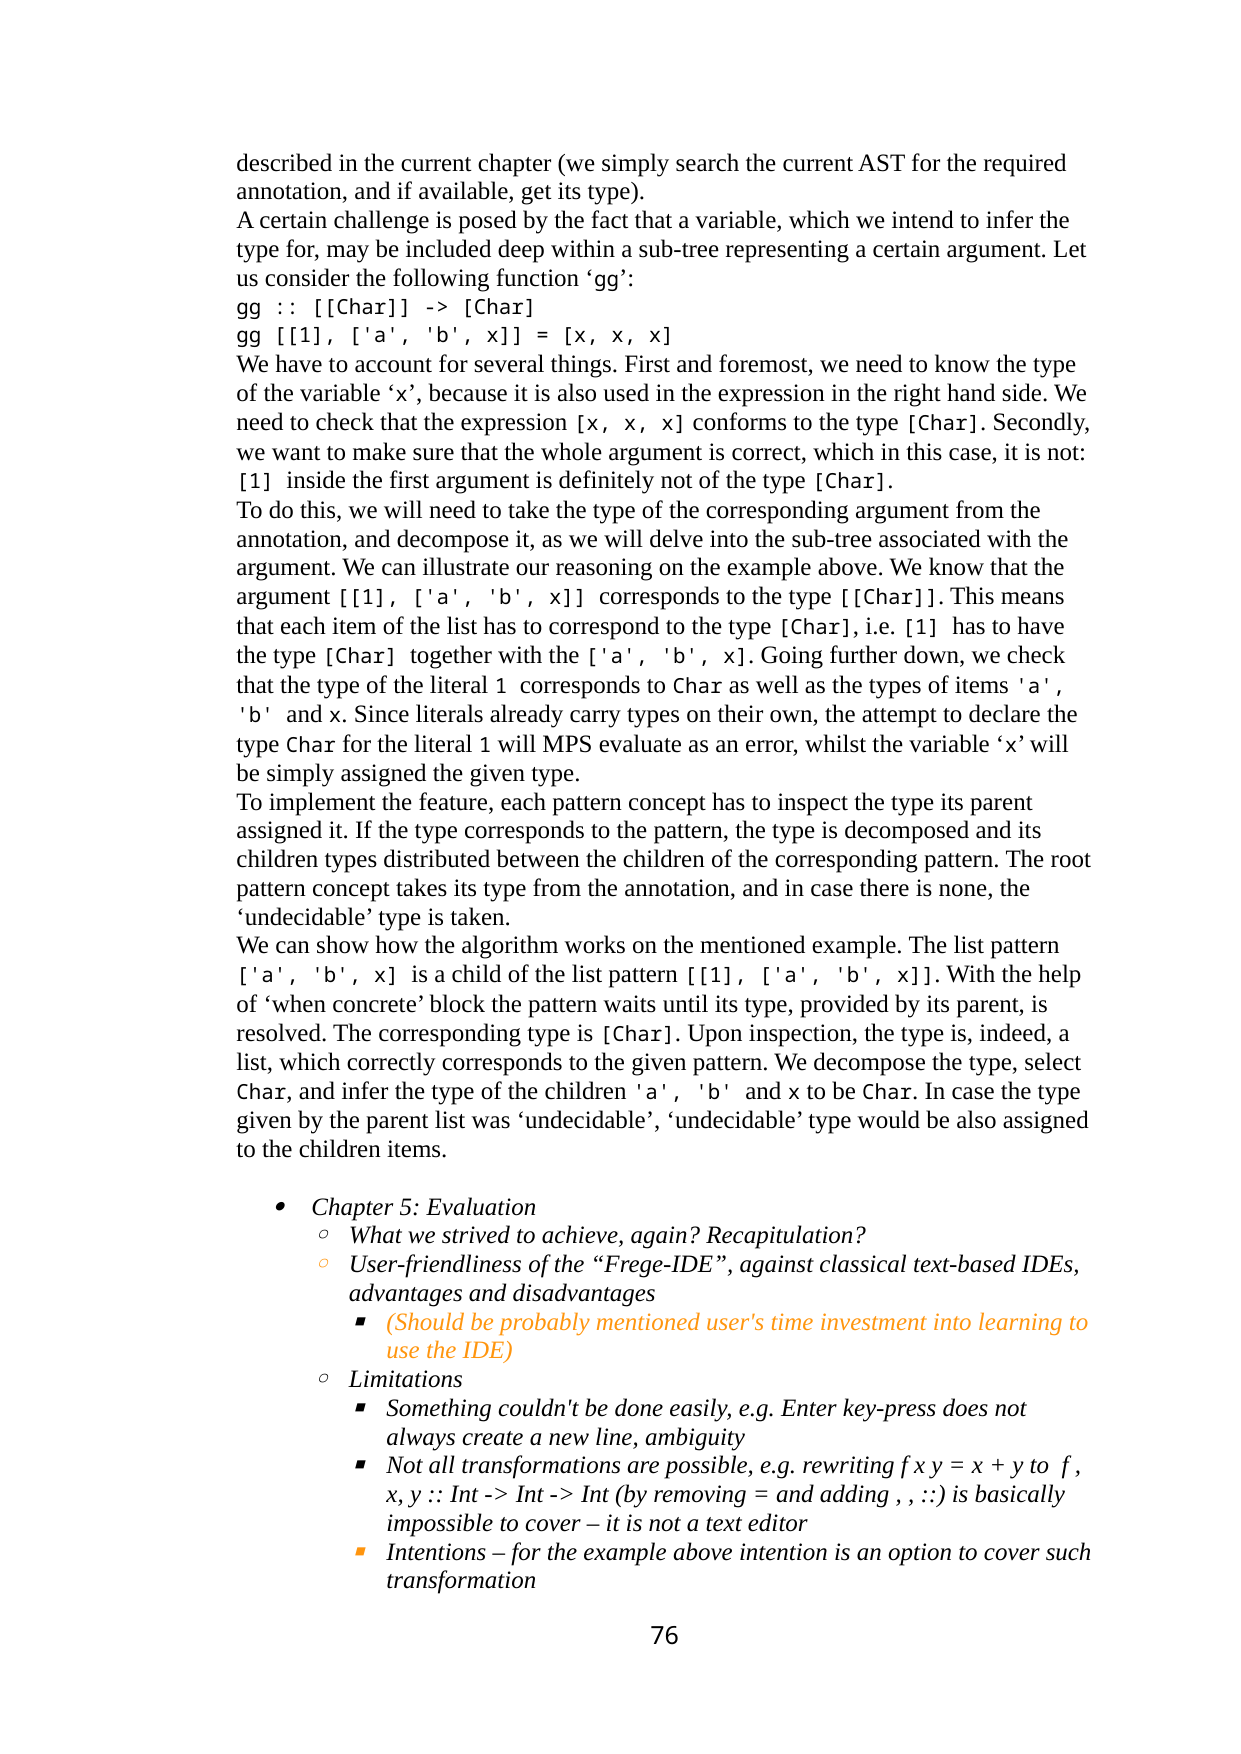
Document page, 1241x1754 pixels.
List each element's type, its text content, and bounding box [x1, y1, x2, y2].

list (Should be probably mentioned user's time investment into learning to use the IDE) [349, 1307, 1092, 1364]
list User-friendliness of the “Frege-IDE”, against classical text-based IDEs, advantages and disadvantages [311, 1249, 1092, 1307]
text We have to account for several things. First and foremost, we need to know the type of the variable ‘x’, because it is also used in the expression in the right hand side. We need to check that the expression [x, x, x] conforms to the type [Char]. Secondly, we want to make sure that the whole argument is correct, which in this case, it is not: [1] inside the first argument is definitely not of the type [Char]. [236, 349, 1092, 495]
list Intentions – for the example above intention is an option to cover such transformation [349, 1537, 1092, 1594]
list What we strived to achieve, again? Recapitulation? [311, 1220, 1092, 1249]
list Chapter 5: Evaluation [274, 1192, 1092, 1220]
list Something couldn't be done easily, e.g. Enter key-press does not always create a new line, ambiguity [349, 1393, 1092, 1450]
list Limitations [311, 1364, 1092, 1393]
text A certain challenge is posed by the fact that a variable, which we intend to infer the type for, may be included deep within a sub-tree representing a certain argument. Let us consider the following function ‘gg’: [236, 205, 1092, 292]
text To implement the feature, each pattern concept has to inspect the type its parent assigned it. If the type corresponds to the pattern, the type is decomposed and its children types distributed between the children of the corresponding pattern. The root pattern concept takes its type from the annotation, and in case there is none, the ‘undecidable’ type is taken. [236, 787, 1092, 931]
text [236, 148, 1092, 205]
list Not all transformations are possible, e.g. rewriting f x y = x + y to f , x, y :: Int -> Int -> Int (by removing = and adding , , ::) is basically impossible to cover – it is not a text editor [349, 1450, 1092, 1537]
text gg :: [[Char]] -> [Char] [236, 292, 1092, 321]
text To do this, we will need to take the type of the corresponding argument from the annotation, and decompose it, as we will delve into the sub-tree associated with the argument. We can illustrate our reasoning on the example above. We know that the argument [[1], ['a', 'b', x]] corresponds to the type [[Char]]. This means that each item of the list has to correspond to the type [Char], i.e. [1] has to have the type [Char] together with the ['a', 'b', x]. Going further down, we check that the type of the literal 1 corresponds to Char as well as the types of items 'a', 'b' and x. Since literals already carry types on their own, the attempt to declare the type Char for the literal 1 will MPS evaluate as an error, whilst the variable ‘x’ will be simply assigned the given type. [236, 495, 1092, 787]
text We can show how the algorithm works on the mentioned example. The list pattern ['a', 'b', x] is a child of the list pattern [[1], ['a', 'b', x]]. With the help of ‘when concrete’ block the pattern waits until its type, provided by its parent, is resolved. The corresponding type is [Char]. Upon inspection, the type is, indeed, a list, which correctly corresponds to the given pattern. We decompose the type, select Char, and infer the type of the children 'a', 'b' and x to be Char. In case the type given by the parent list was ‘undecidable’, ‘undecidable’ type would be also assigned to the children items. [236, 931, 1092, 1163]
text gg [[1], ['a', 'b', x]] = [x, x, x] [236, 321, 1092, 349]
